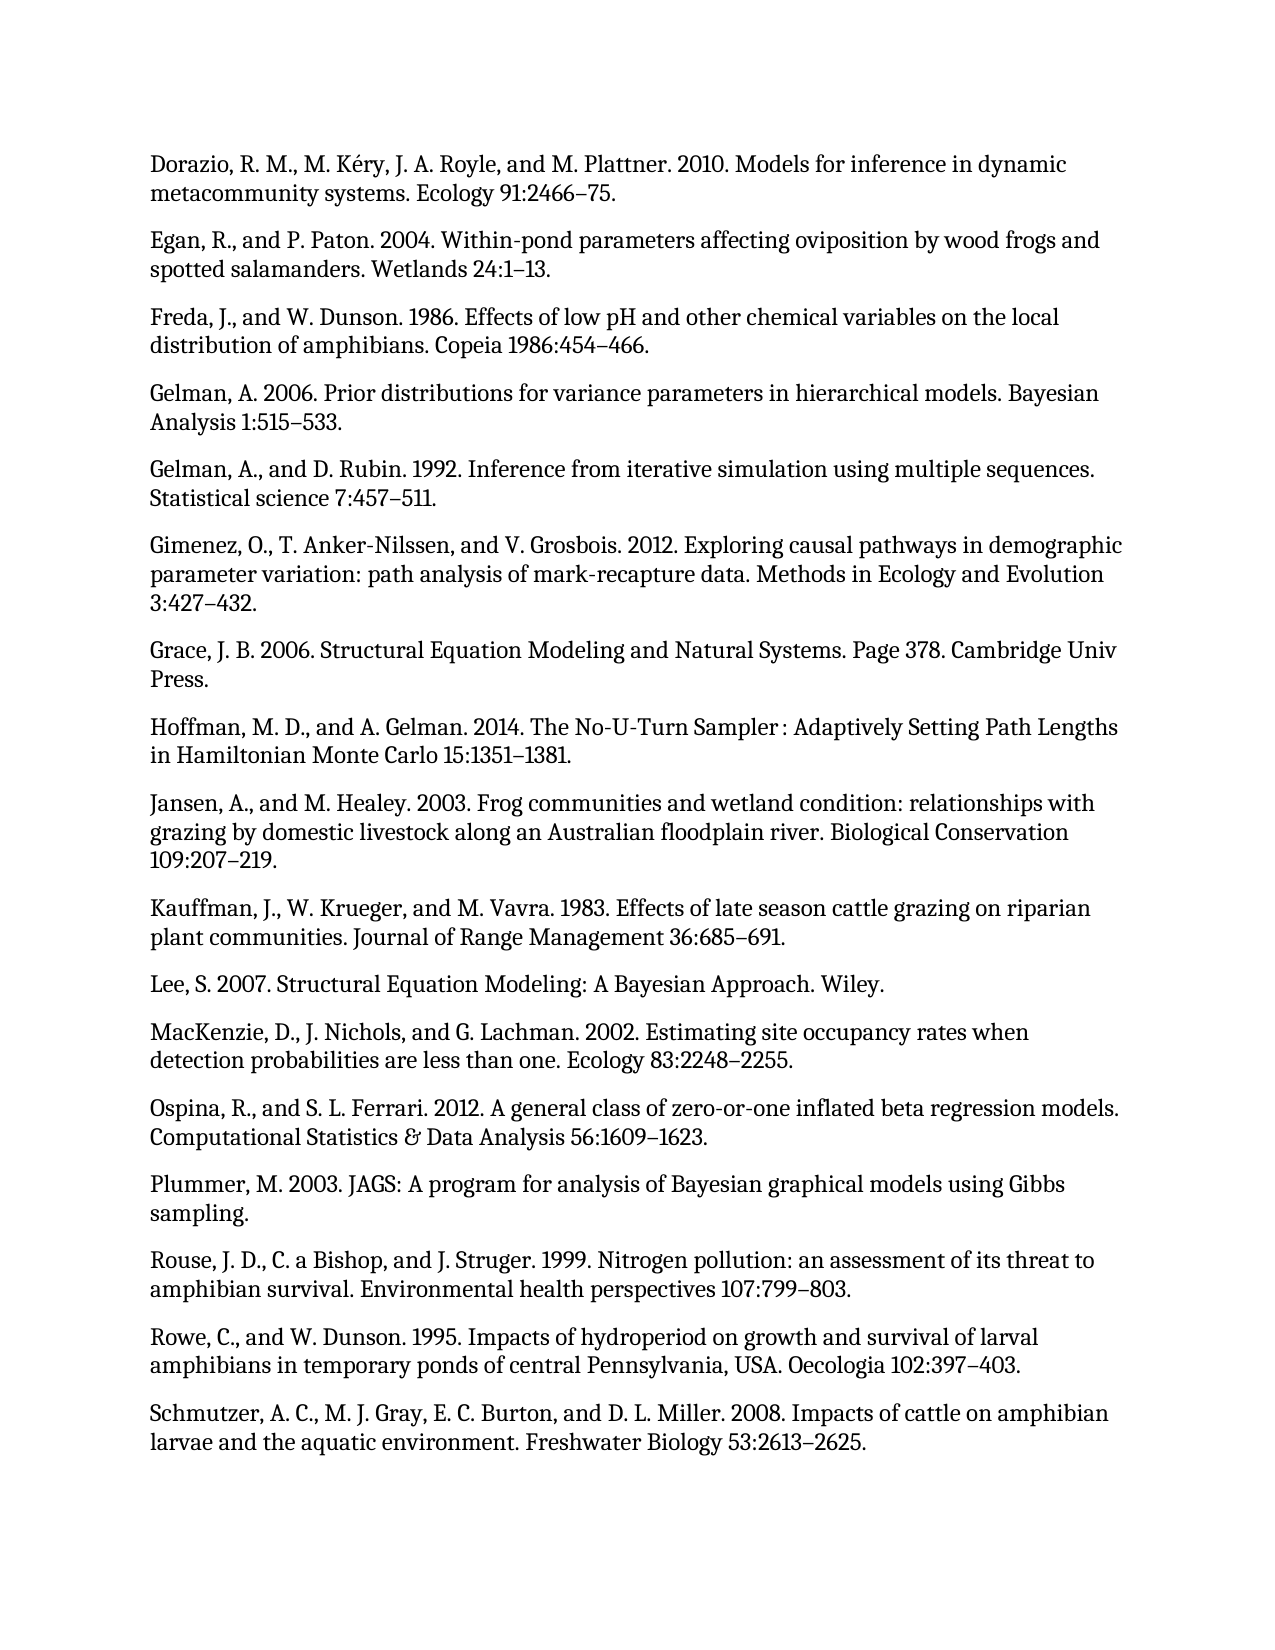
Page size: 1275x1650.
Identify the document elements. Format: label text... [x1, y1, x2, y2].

text Dorazio, R. M., M. Kéry, J. A. Royle, and M. Plattner. 2010. Models for inference in dynamic metacommunity systems. Ecology 91:2466–75. [150, 150, 1125, 207]
text Egan, R., and P. Paton. 2004. Within-pond parameters affecting oviposition by wood frogs and spotted salamanders. Wetlands 24:1–13. [150, 226, 1125, 284]
text Rouse, J. D., C. a Bishop, and J. Struger. 1999. Nitrogen pollution: an assessment of its threat to amphibian survival. Environmental health perspectives 107:799–803. [150, 1246, 1125, 1304]
text Kauffman, J., W. Krueger, and M. Vavra. 1983. Effects of late season cattle grazing on riparian plant communities. Journal of Range Management 36:685–691. [150, 894, 1125, 951]
text Gelman, A. 2006. Prior distributions for variance parameters in hierarchical models. Bayesian Analysis 1:515–533. [150, 379, 1125, 436]
text Freda, J., and W. Dunson. 1986. Effects of low pH and other chemical variables on the local distribution of amphibians. Copeia 1986:454–466. [150, 302, 1125, 360]
text Schmutzer, A. C., M. J. Gray, E. C. Burton, and D. L. Miller. 2008. Impacts of cattle on amphibian larvae and the aquatic environment. Freshwater Biology 53:2613–2625. [150, 1399, 1125, 1456]
text Lee, S. 2007. Structural Equation Modeling: A Bayesian Approach. Wiley. [150, 970, 1125, 999]
text MacKenzie, D., J. Nichols, and G. Lachman. 2002. Estimating site occupancy rates when detection probabilities are less than one. Ecology 83:2248–2255. [150, 1017, 1125, 1075]
text Plummer, M. 2003. JAGS: A program for analysis of Bayesian graphical models using Gibbs sampling. [150, 1170, 1125, 1227]
text Rowe, C., and W. Dunson. 1995. Impacts of hydroperiod on growth and survival of larval amphibians in temporary ponds of central Pennsylvania, USA. Oecologia 102:397–403. [150, 1322, 1125, 1380]
text Hoffman, M. D., and A. Gelman. 2014. The No-U-Turn Sampler : Adaptively Setting Path Lengths in Hamiltonian Monte Carlo 15:1351–1381. [150, 712, 1125, 770]
text Jansen, A., and M. Healey. 2003. Frog communities and wetland condition: relationships with grazing by domestic livestock along an Australian floodplain river. Biological Conservation 109:207–219. [150, 789, 1125, 875]
text Ospina, R., and S. L. Ferrari. 2012. A general class of zero-or-one inflated beta regression models. Computational Statistics & Data Analysis 56:1609–1623. [150, 1094, 1125, 1151]
text Grace, J. B. 2006. Structural Equation Modeling and Natural Systems. Page 378. Cambridge Univ Press. [150, 636, 1125, 694]
text Gelman, A., and D. Rubin. 1992. Inference from iterative simulation using multiple sequences. Statistical science 7:457–511. [150, 455, 1125, 512]
text Gimenez, O., T. Anker-Nilssen, and V. Grosbois. 2012. Exploring causal pathways in demographic parameter variation: path analysis of mark-recapture data. Methods in Ecology and Evolution 3:427–432. [150, 531, 1125, 617]
